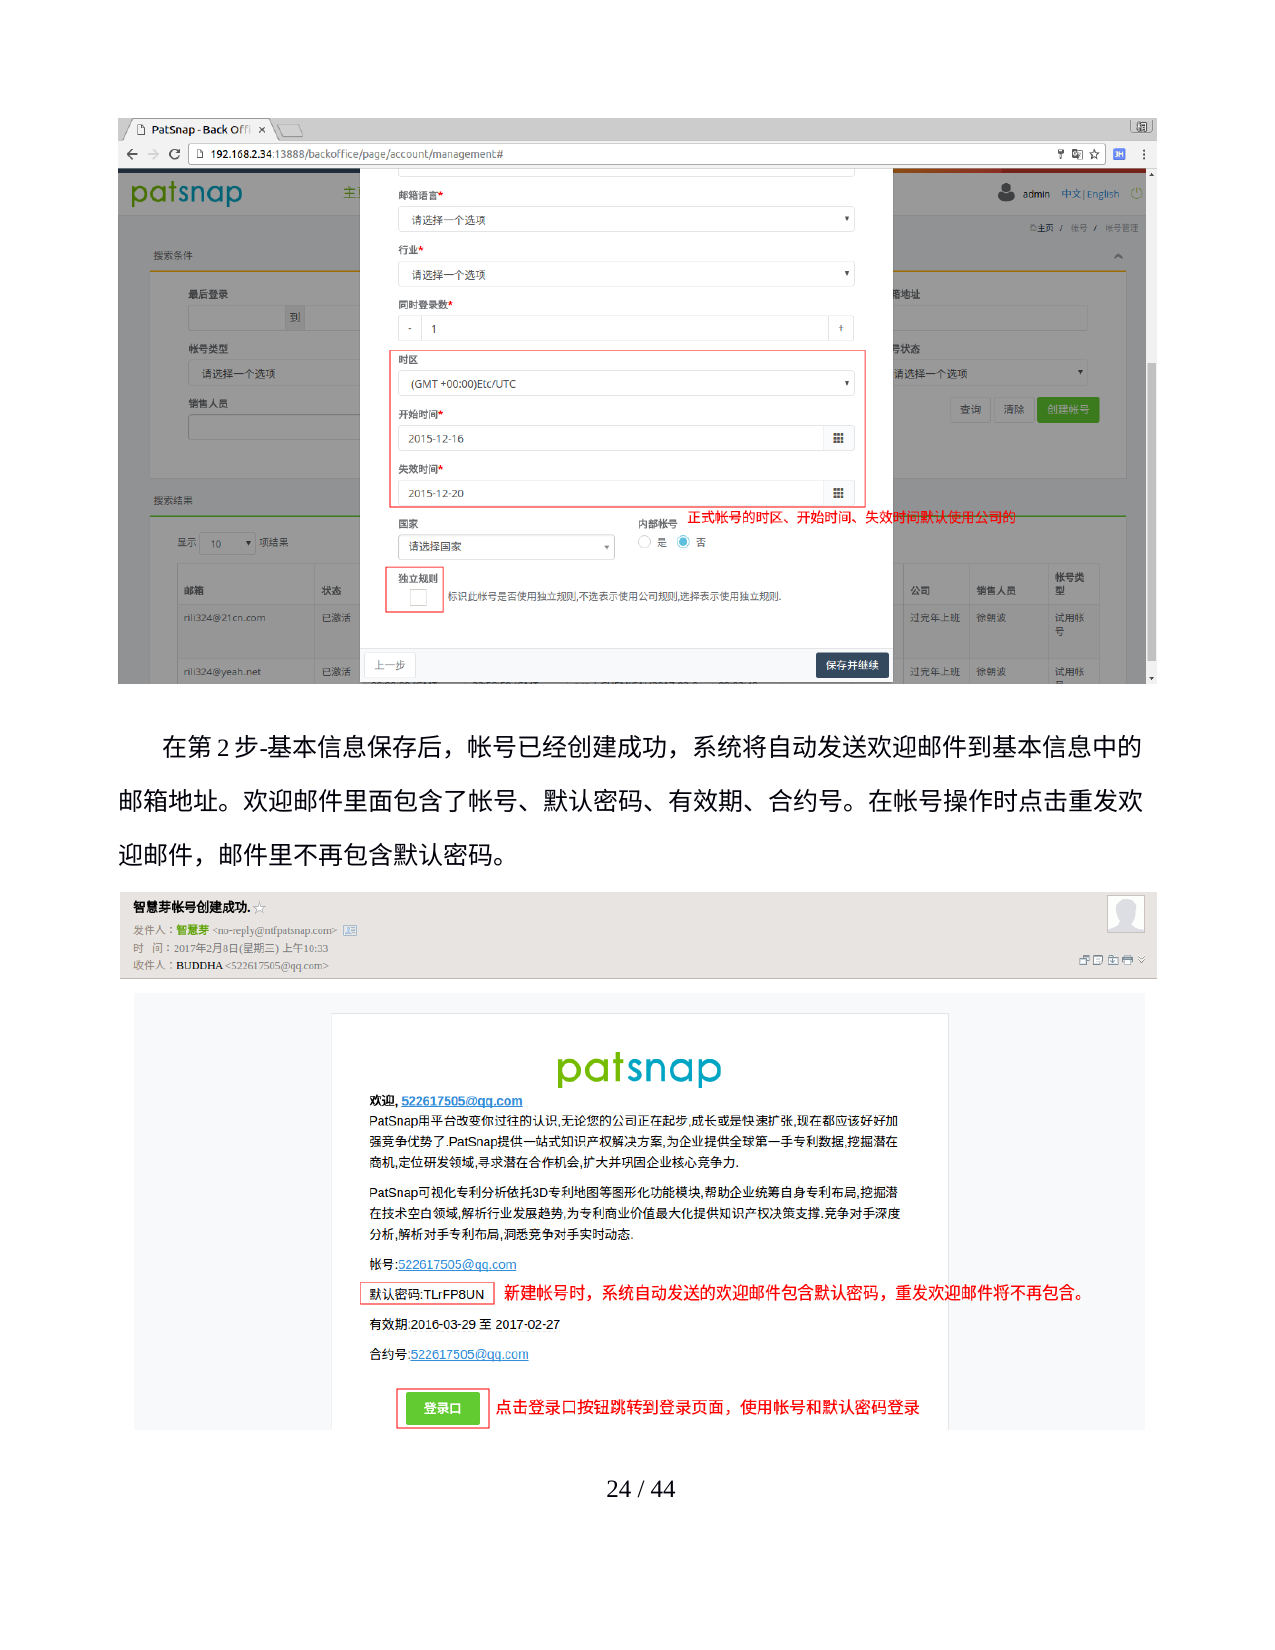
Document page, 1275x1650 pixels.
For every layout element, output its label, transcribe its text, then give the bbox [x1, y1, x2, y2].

picture [118, 890, 1157, 1430]
picture [118, 118, 1157, 684]
text 在第2步-基本信息保存后，帐号已经创建成功，系统将自动发送欢迎邮件到基本信息中的邮箱地址。欢迎邮件里面包含了帐号、默认密码、有效期、合约号。在帐号操作时点击重发欢迎邮件，邮件里不再包含默认密码。 [118, 727, 1157, 872]
